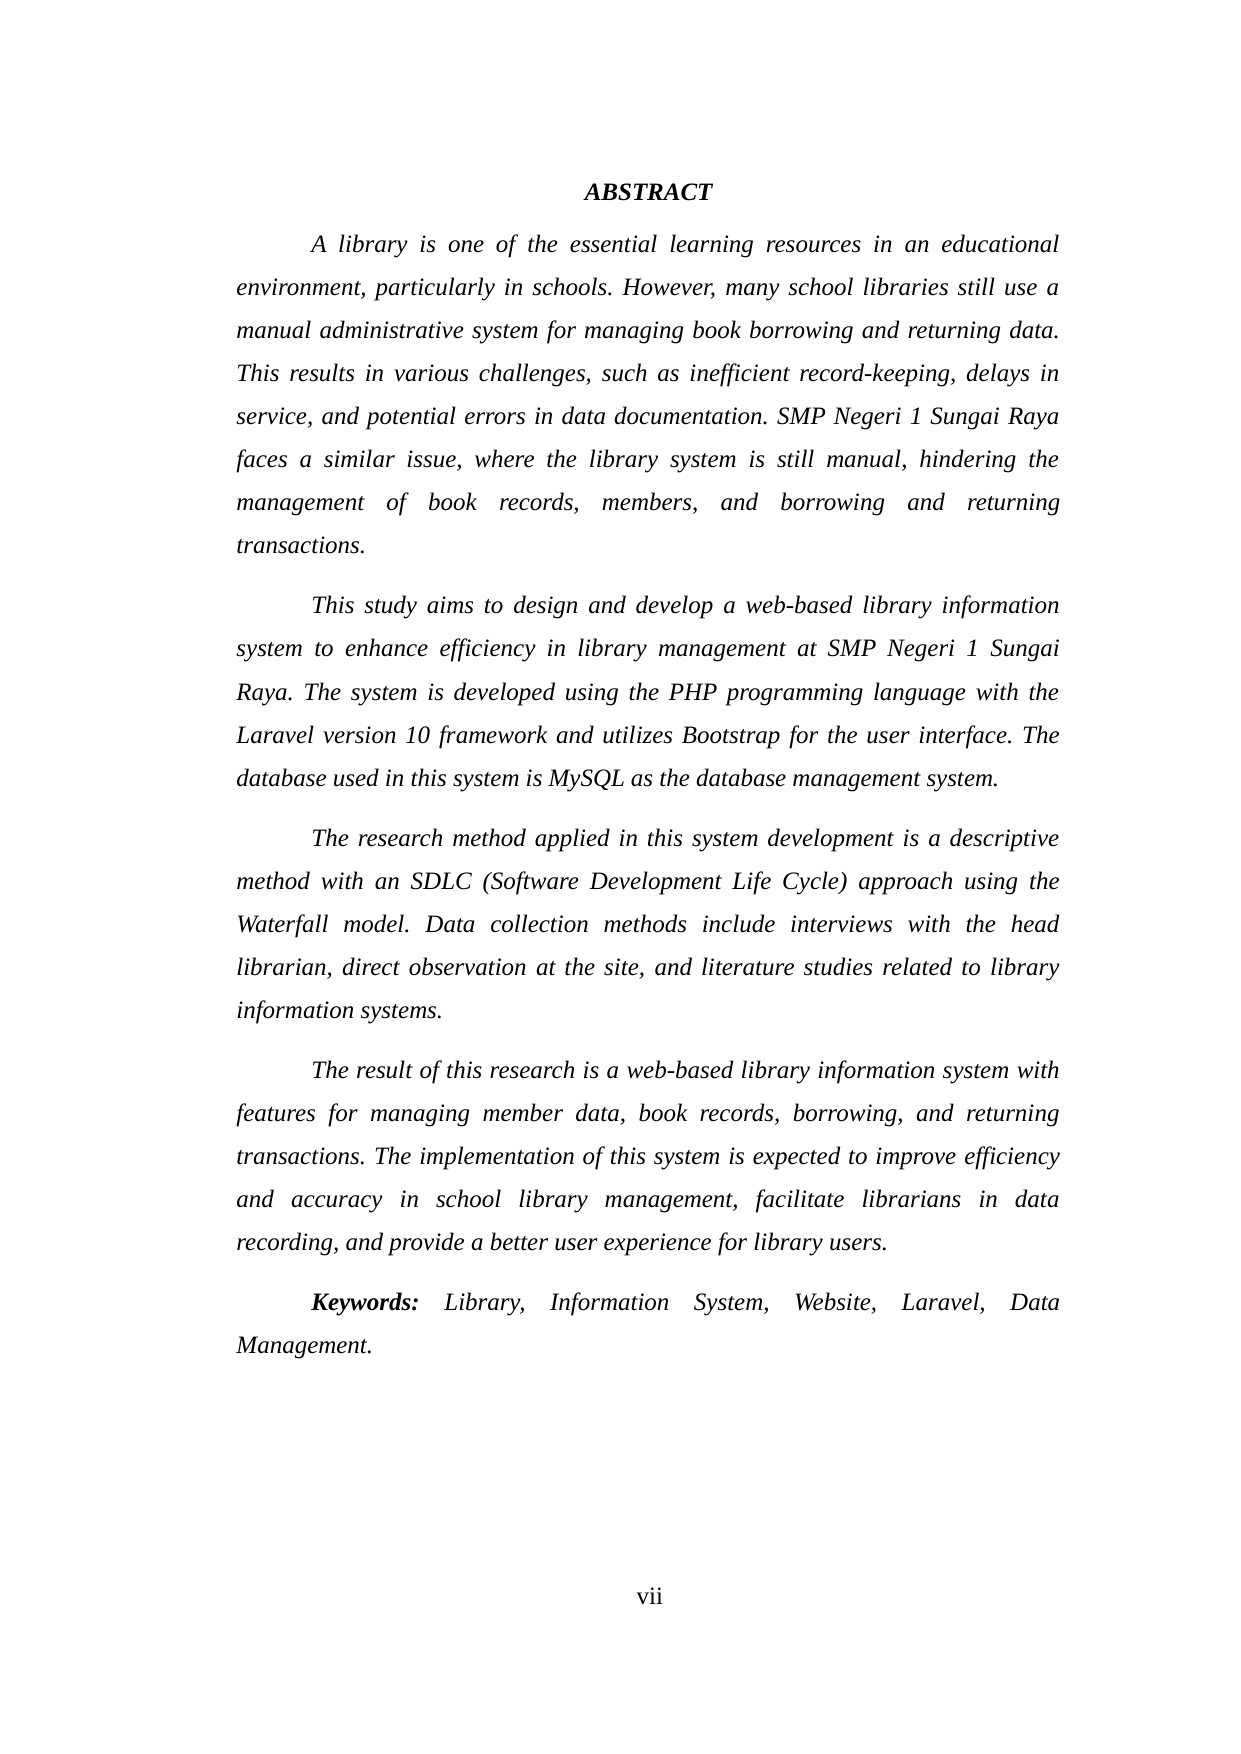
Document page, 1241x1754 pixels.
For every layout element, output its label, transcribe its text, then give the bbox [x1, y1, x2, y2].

text The research method applied in this system development is a descriptive method with an SDLC (Software Development Life Cycle) approach using the Waterfall model. Data collection methods include interviews with the head librarian, direct observation at the site, and literature studies related to library information systems. [236, 823, 1063, 1024]
text A library is one of the essential learning resources in an educational environment, particularly in schools. However, many school libraries still use a manual administrative system for managing book borrowing and returning data. This results in various challenges, such as inefficient record-keeping, delays in service, and potential errors in data documentation. SMP Negeri 1 Sungai Raya faces a similar issue, where the library system is still manual, hindering the management of book records, members, and borrowing and returning transactions. [236, 229, 1063, 559]
text This study aims to design and develop a web-based library information system to enhance efficiency in library management at SMP Negeri 1 Sungai Raya. The system is developed using the PHP programming language with the Laravel version 10 framework and utilizes Bootstrap for the user interface. The database used in this system is MySQL as the database management system. [236, 590, 1063, 792]
subtitle ABSTRACT [236, 177, 1063, 206]
text The result of this research is a web-based library information system with features for managing member data, book records, borrowing, and returning transactions. The implementation of this system is expected to improve efficiency and accuracy in school library management, facilitate librarians in data recording, and provide a better user experience for library users. [236, 1055, 1063, 1256]
text Keywords: Library, Information System, Website, Laravel, Data Management. [236, 1287, 1063, 1359]
